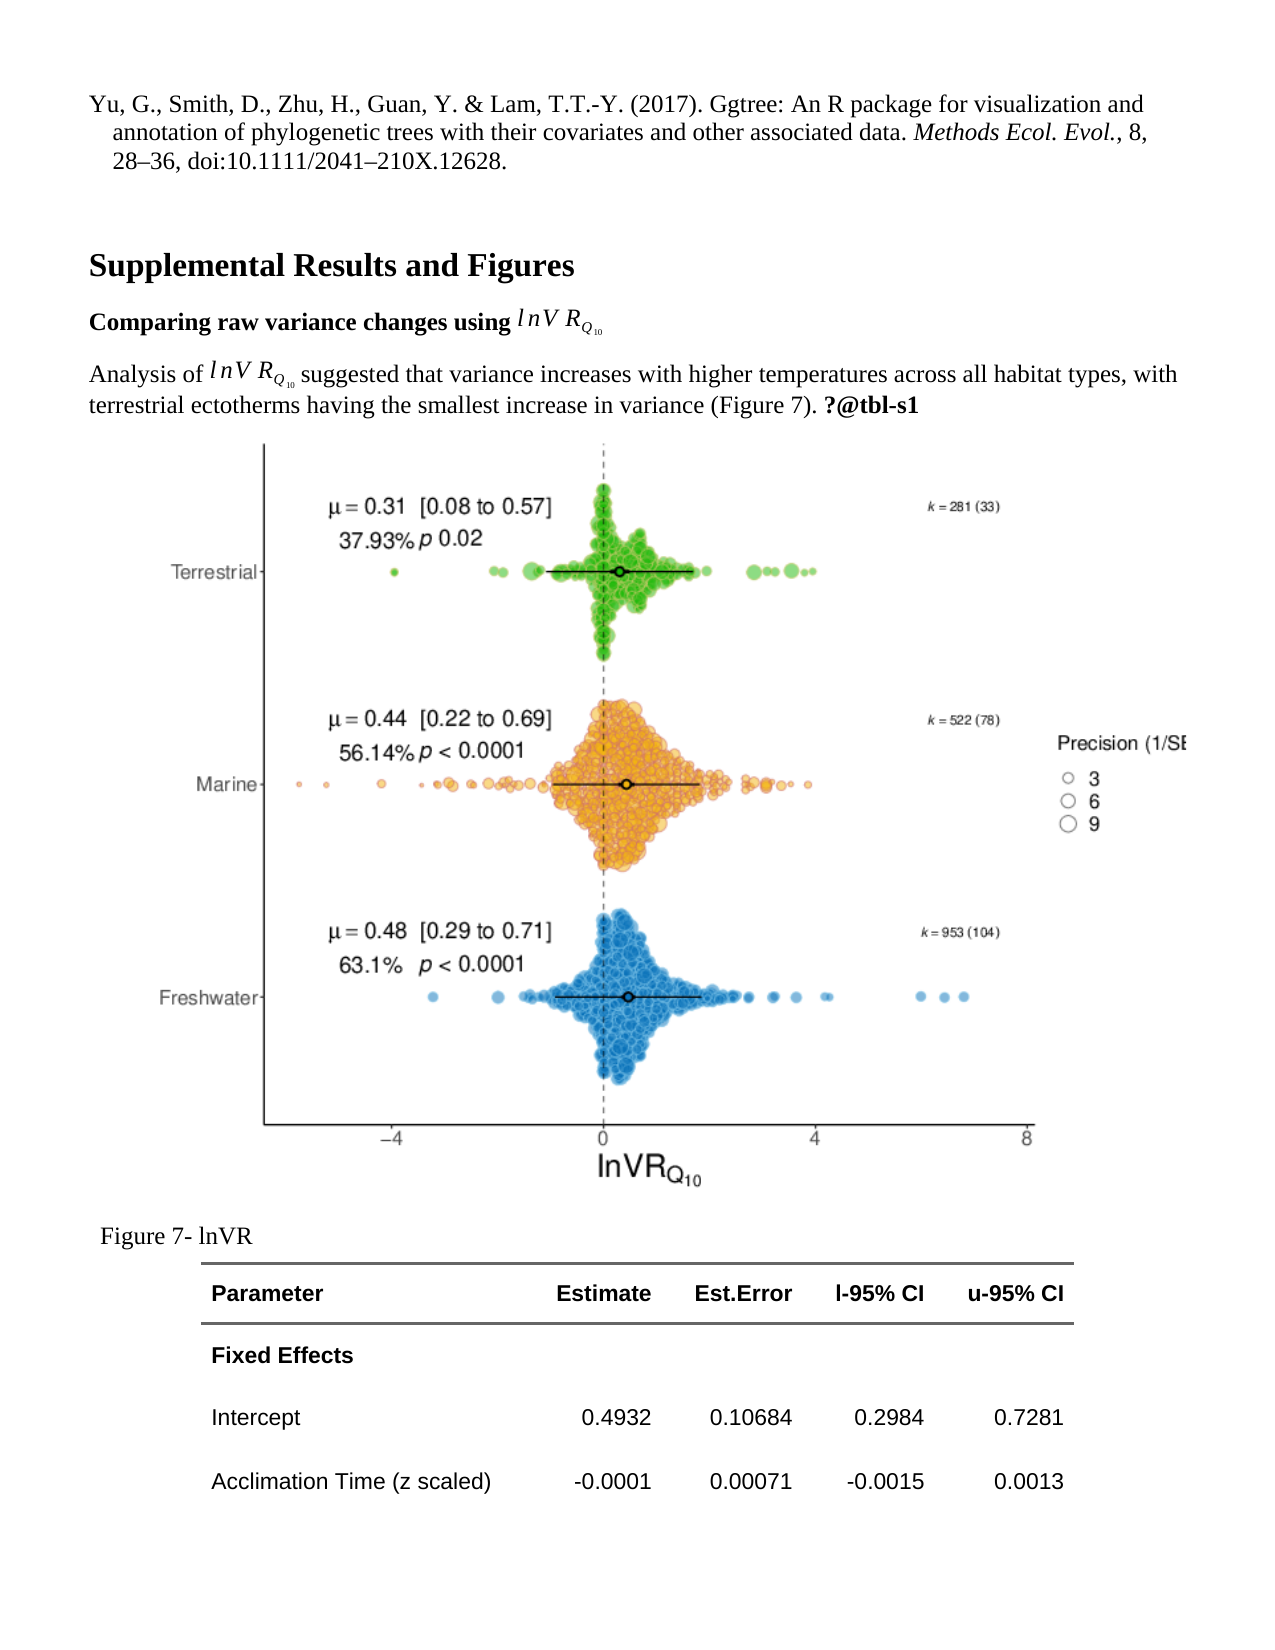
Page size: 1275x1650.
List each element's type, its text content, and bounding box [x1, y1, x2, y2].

table_cell -0.0001 [524, 1450, 662, 1514]
table_cell 0.00071 [662, 1450, 803, 1514]
table_cell 0.2984 [803, 1386, 934, 1450]
table_cell 0.4932 [524, 1386, 662, 1450]
table_cell 0.7281 [935, 1386, 1074, 1450]
table_header Est.Error [662, 1265, 803, 1322]
table_header Estimate [524, 1265, 662, 1322]
table_cell Acclimation Time (z scaled) [201, 1450, 524, 1514]
table_header Parameter [201, 1265, 524, 1322]
table_cell Fixed Effects [201, 1325, 1074, 1386]
table_cell Intercept [201, 1386, 524, 1450]
table_cell -0.0015 [803, 1450, 934, 1514]
text Analysis of suggested that variance increases with higher temperatures across all habitat types, with terrestrial ectotherms having the smallest increase in variance (Figure 7). ?@tbl-s1 [89, 357, 1186, 419]
table_header Figure 7- lnVR [89, 438, 1186, 1262]
subtitle Supplemental Results and Figures [89, 245, 1186, 284]
table_header l-95% CI [803, 1265, 934, 1322]
table_cell 0.0013 [935, 1450, 1074, 1514]
text Yu, G., Smith, D., Zhu, H., Guan, Y. & Lam, T.T.-Y. (2017). Ggtree: An R package for visualization and annotation of phylogenetic trees with their covariates and other associated data. Methods Ecol. Evol., 8, 28–36, doi:10.1111/2041–210X.12628. [89, 89, 1186, 175]
table_header u-95% CI [935, 1265, 1074, 1322]
subtitle Comparing raw variance changes using [89, 304, 1186, 338]
table_cell 0.10684 [662, 1386, 803, 1450]
picture [118, 437, 1187, 1201]
